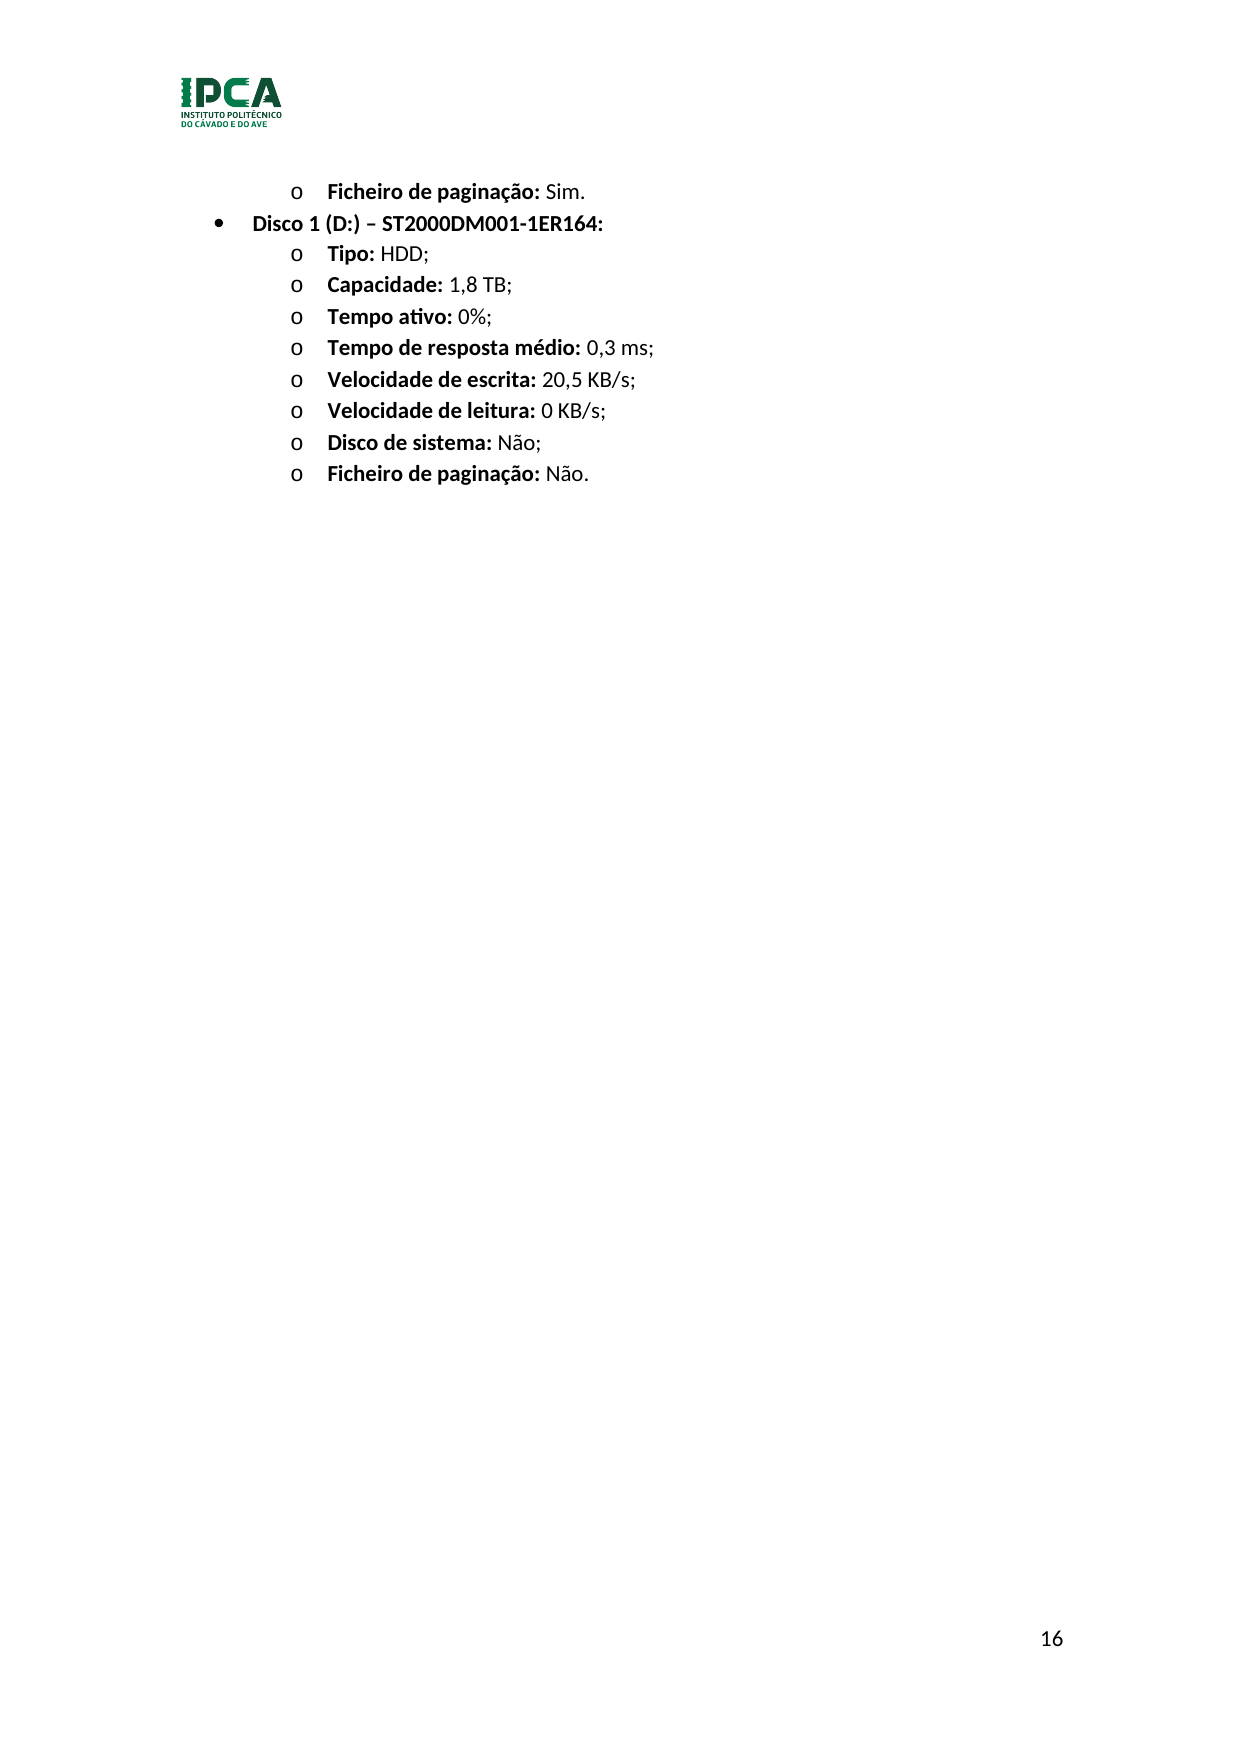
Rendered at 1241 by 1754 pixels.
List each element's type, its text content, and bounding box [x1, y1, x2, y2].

list Ficheiro de paginação: Não. [290, 459, 1063, 488]
list Ficheiro de paginação: Sim. [290, 177, 1063, 206]
list Tipo: HDD; [290, 239, 1063, 268]
list Tempo de resposta médio: 0,3 ms; [290, 333, 1063, 362]
list Tempo ativo: 0%; [290, 302, 1063, 331]
list Disco de sistema: Não; [290, 428, 1063, 457]
list Velocidade de escrita: 20,5 KB/s; [290, 365, 1063, 394]
list Capacidade: 1,8 TB; [290, 270, 1063, 299]
list Disco 1 (D:) – ST2000DM001-1ER164: [215, 209, 1063, 237]
list Velocidade de leitura: 0 KB/s; [290, 396, 1063, 425]
picture [177, 73, 285, 132]
